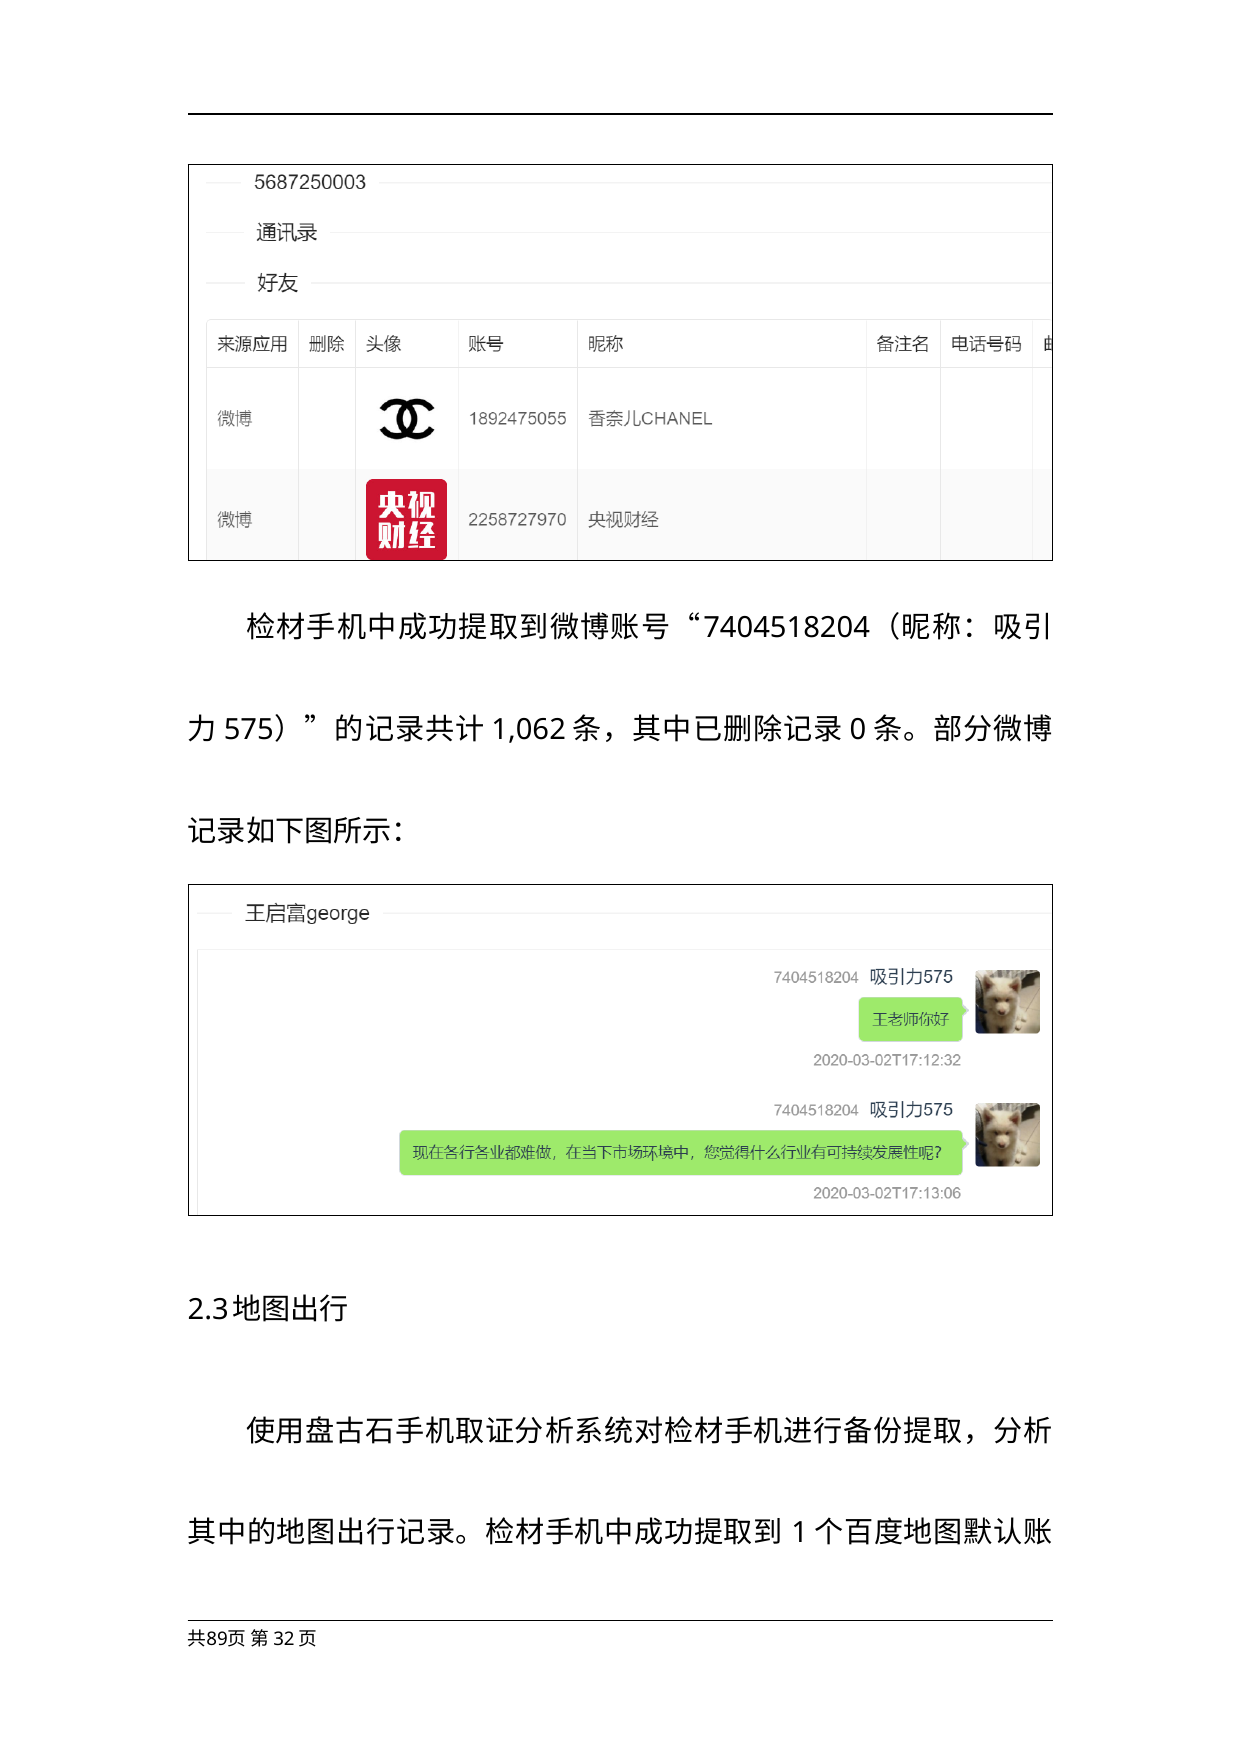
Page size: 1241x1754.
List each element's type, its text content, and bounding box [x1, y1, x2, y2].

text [187, 1394, 1053, 1564]
picture [189, 165, 1052, 560]
text 地图出行 [187, 1272, 1053, 1340]
text 检材手机中成功提取到微博账号“7404518204（昵称：吸引力575）”的记录共计1,062条，其中已删除记录0条。部分微博记录如下图所示： [187, 591, 1053, 863]
picture [189, 885, 1052, 1215]
